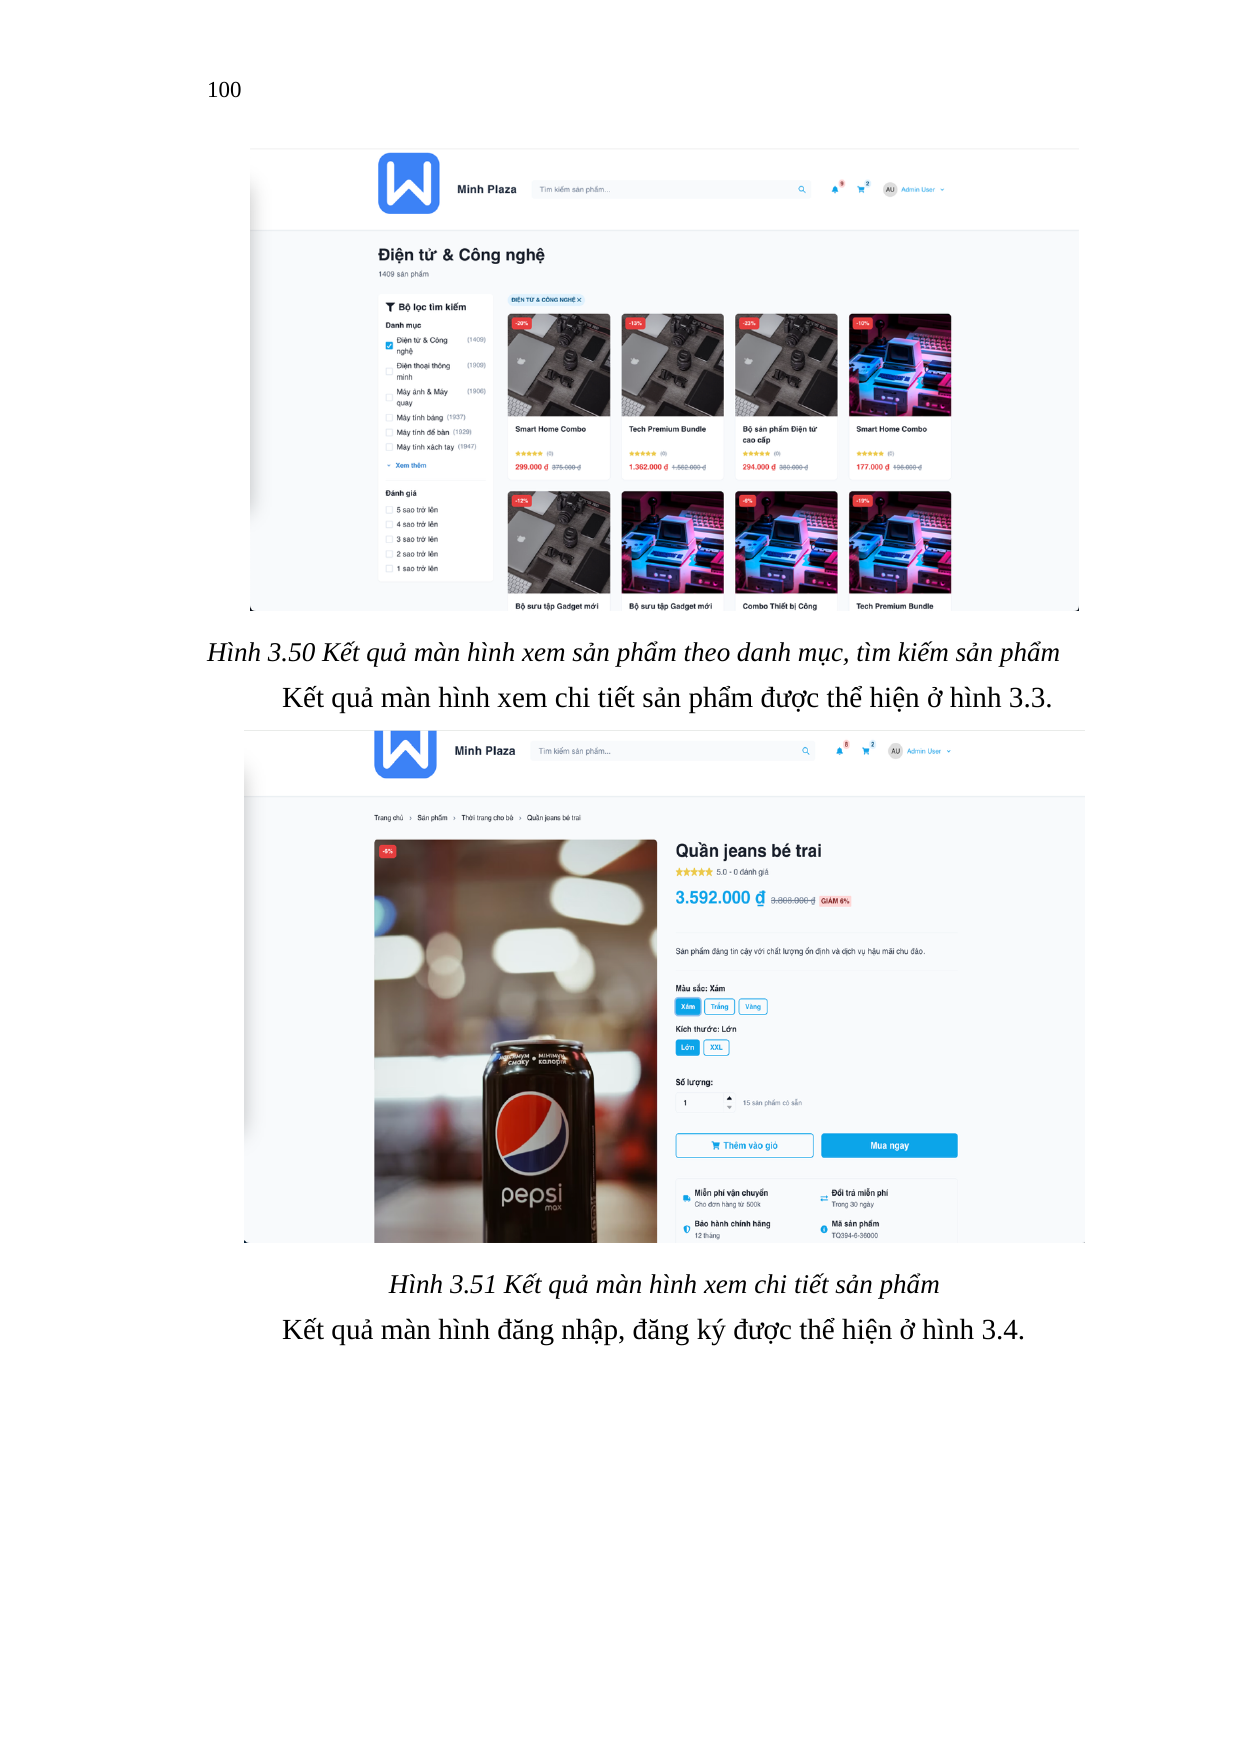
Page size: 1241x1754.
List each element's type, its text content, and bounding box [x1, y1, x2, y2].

picture [244, 730, 1085, 1243]
text Kết quả màn hình xem chi tiết sản phẩm được thể hiện ở hình 3.3. [236, 680, 1122, 713]
text Kết quả màn hình đăng nhập, đăng ký được thể hiện ở hình 3.4. [207, 1312, 1122, 1346]
picture [250, 147, 1079, 611]
